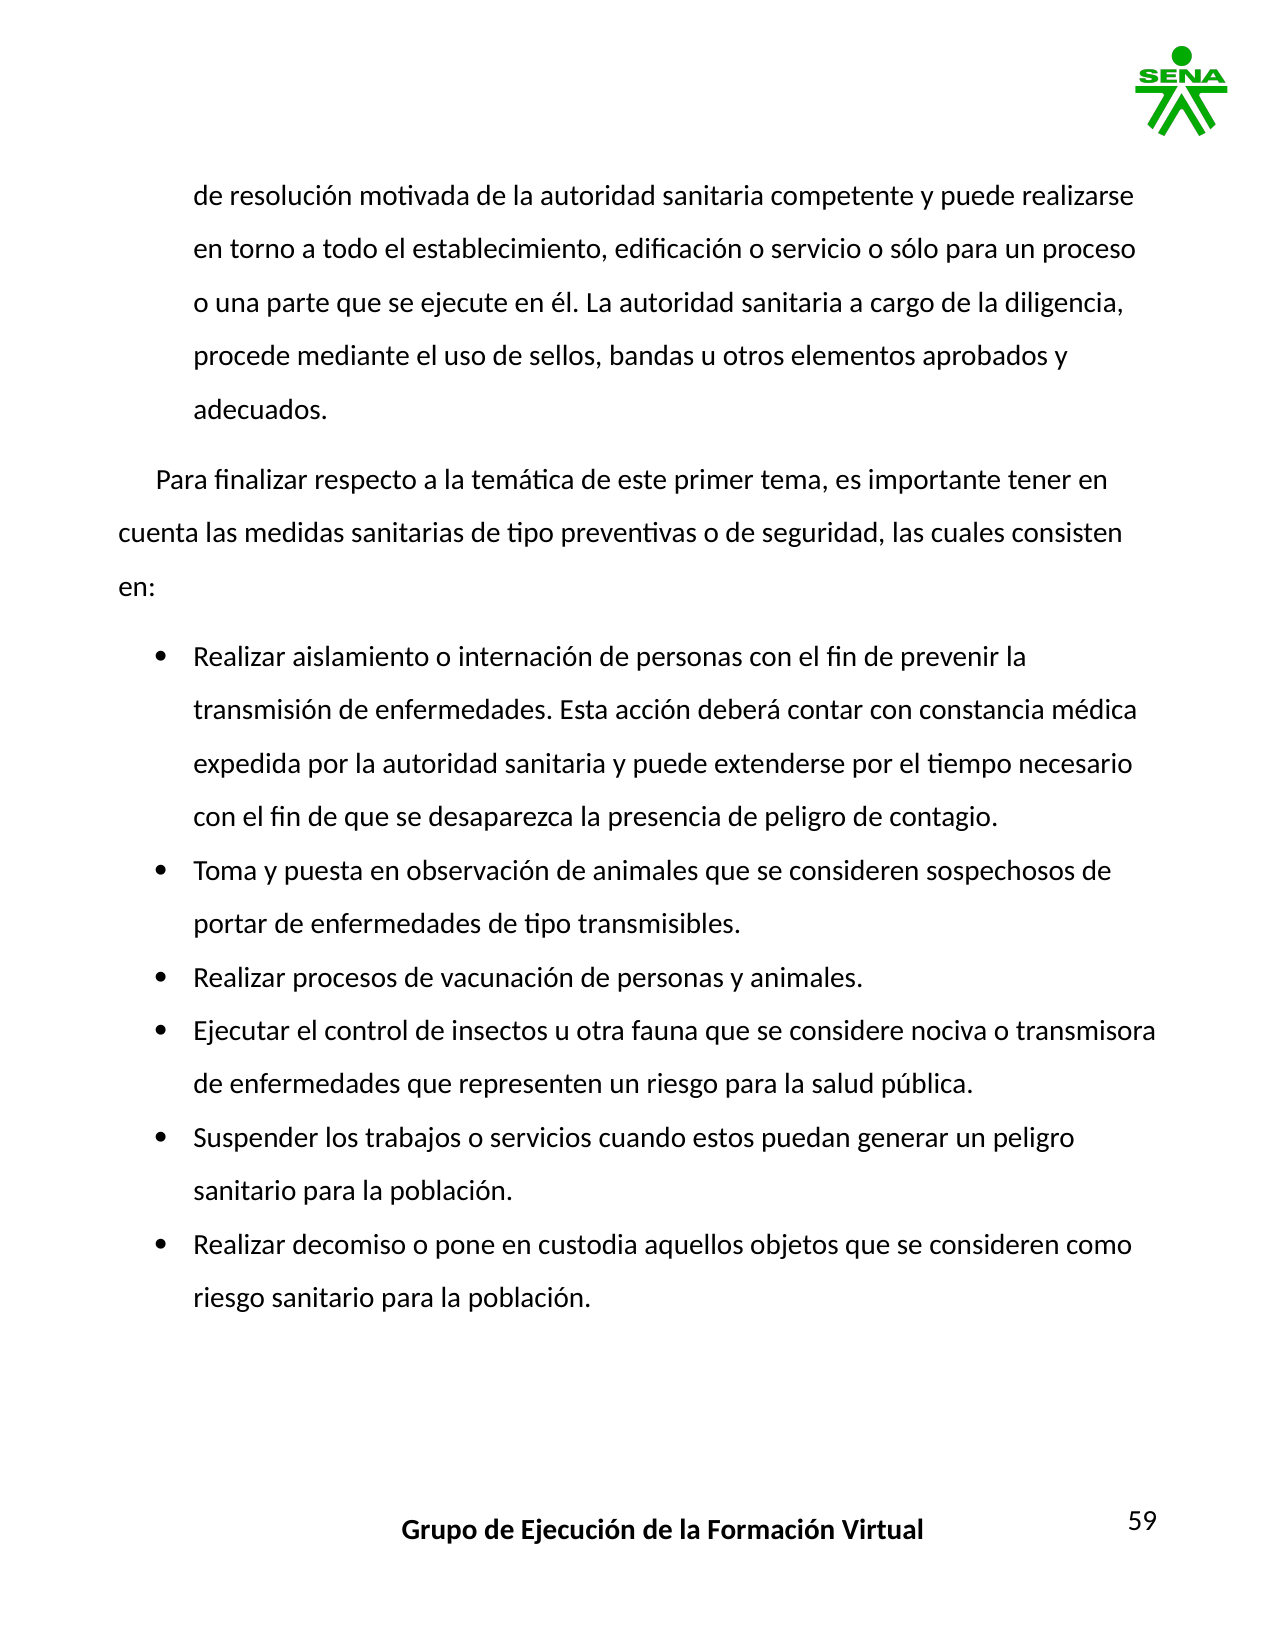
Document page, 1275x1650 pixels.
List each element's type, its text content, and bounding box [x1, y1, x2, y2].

text Para finalizar respecto a la temática de este primer tema, es importante tener en cuenta las medidas sanitarias de tipo preventivas o de seguridad, las cuales consisten en: [118, 461, 1157, 603]
list Realizar procesos de vacunación de personas y animales. [156, 959, 1157, 994]
list Suspender los trabajos o servicios cuando estos puedan generar un peligro sanitario para la población. [156, 1119, 1157, 1208]
list Realizar aislamiento o internación de personas con el fin de prevenir la transmisión de enfermedades. Esta acción deberá contar con constancia médica expedida por la autoridad sanitaria y puede extenderse por el tiempo necesario con el fin de que se desaparezca la presencia de peligro de contagio. [156, 638, 1157, 834]
list Toma y puesta en observación de animales que se consideren sospechosos de portar de enfermedades de tipo transmisibles. [156, 852, 1157, 941]
picture [1135, 46, 1228, 136]
list Ejecutar el control de insectos u otra fauna que se considere nociva o transmisora de enfermedades que representen un riesgo para la salud pública. [156, 1012, 1157, 1101]
list Realizar decomiso o pone en custodia aquellos objetos que se consideren como riesgo sanitario para la población. [156, 1226, 1157, 1315]
